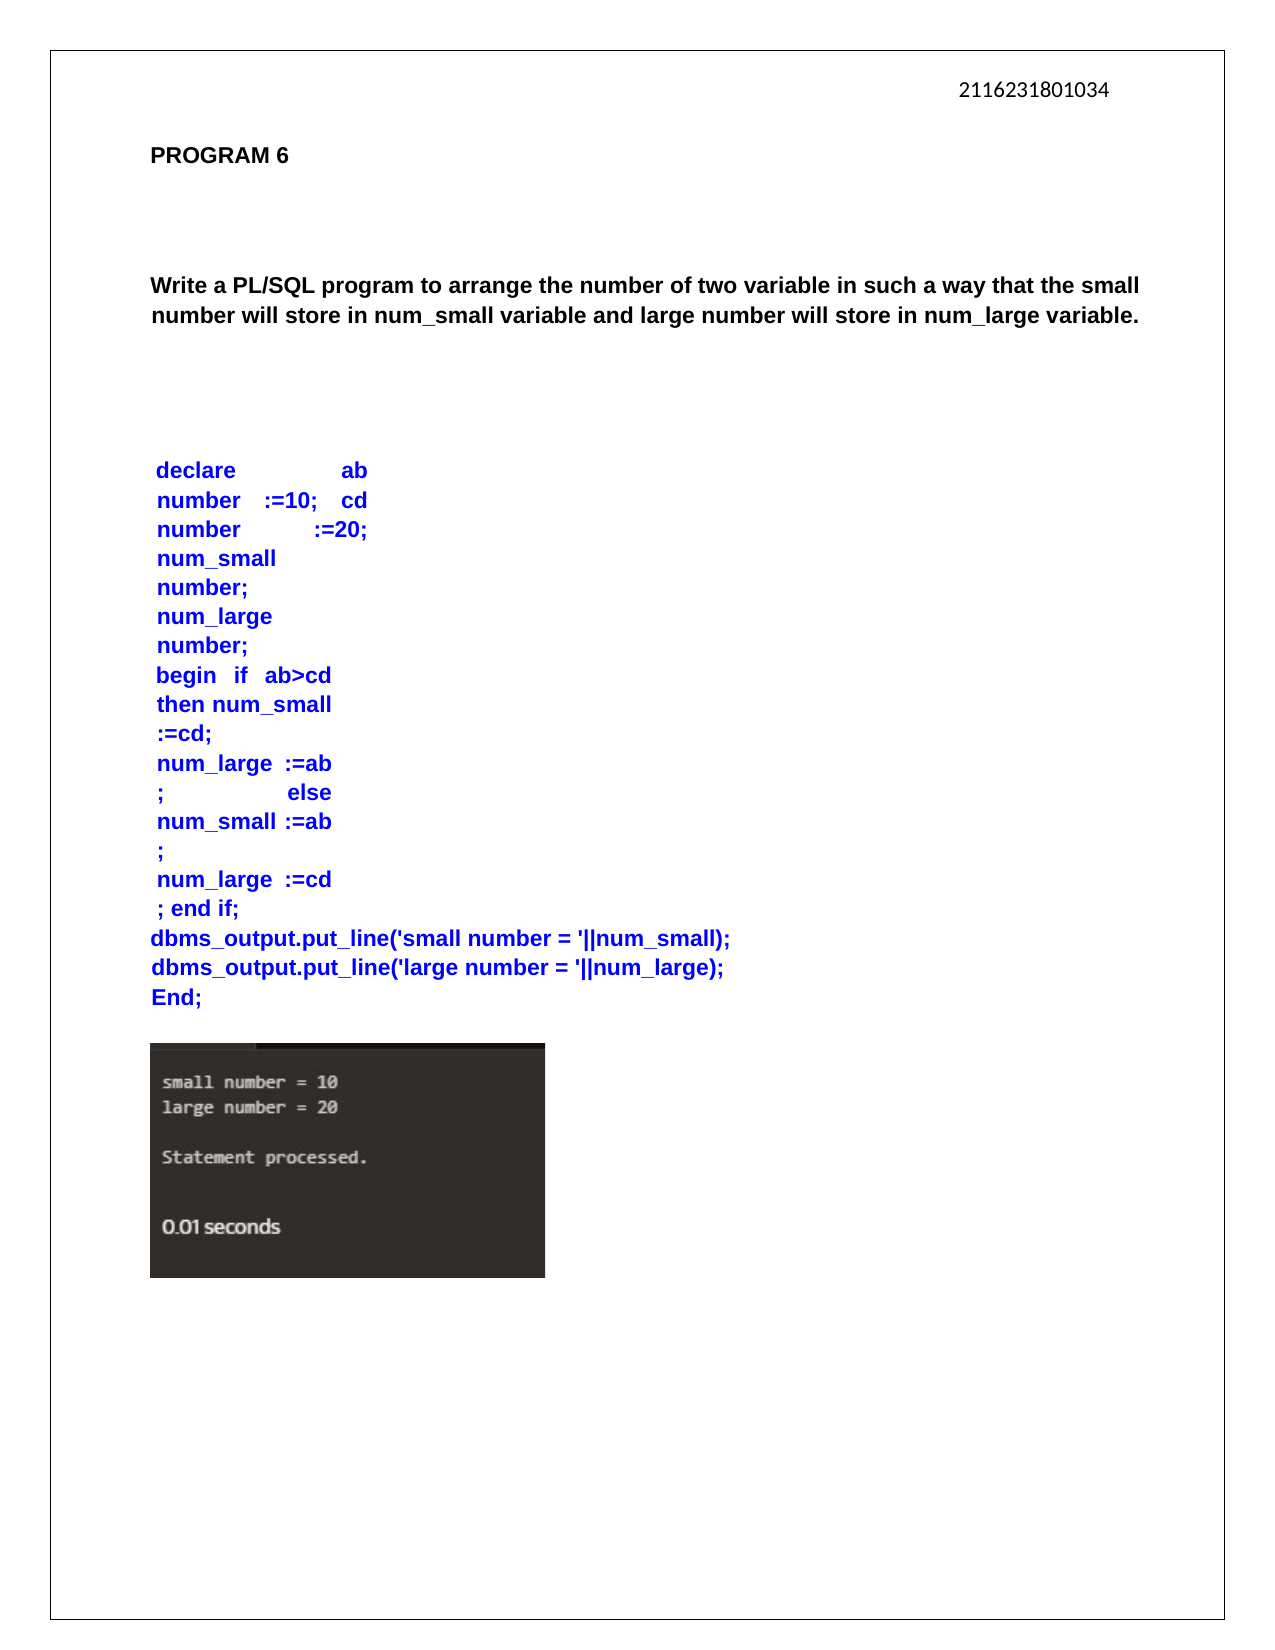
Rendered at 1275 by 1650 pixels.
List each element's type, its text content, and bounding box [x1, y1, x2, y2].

text PROGRAM 6 [150, 142, 1193, 168]
picture [150, 1043, 546, 1278]
text Write a PL/SQL program to arrange the number of two variable in such a way that the small number will store in num_small variable and large number will store in num_large variable. [150, 272, 1141, 328]
text dbms_output.put_line('small number = '||num_small); dbms_output.put_line('large number = '||num_large); End; [150, 925, 781, 1010]
text declare ab number :=10; cd number :=20; num_small number; num_large number; [156, 457, 368, 659]
text begin if ab>cd then num_small :=cd; num_large :=ab; else num_small :=ab; num_large :=cd; end if; [156, 662, 332, 922]
